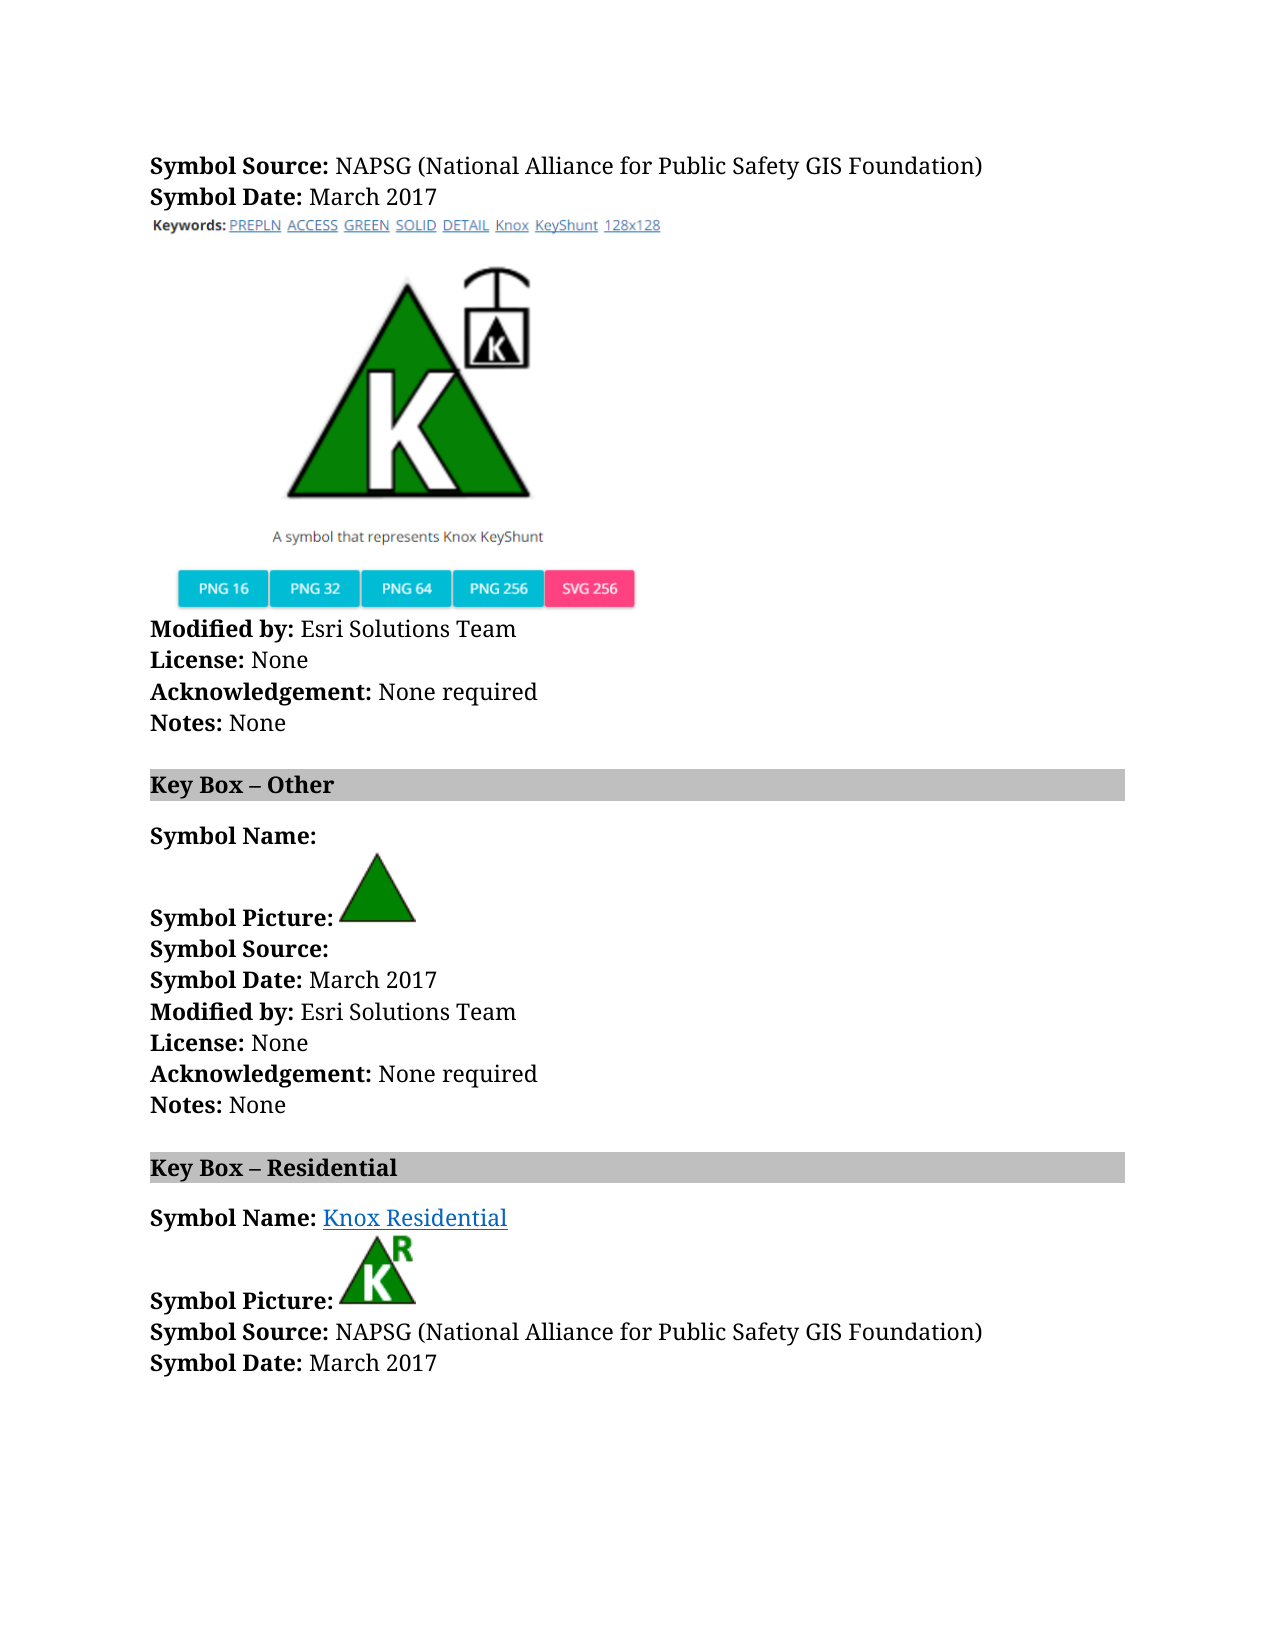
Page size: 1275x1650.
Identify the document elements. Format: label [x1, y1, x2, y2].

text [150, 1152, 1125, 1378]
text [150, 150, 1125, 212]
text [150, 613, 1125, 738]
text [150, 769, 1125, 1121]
picture [339, 850, 416, 927]
picture [150, 212, 668, 613]
picture [339, 1233, 416, 1309]
